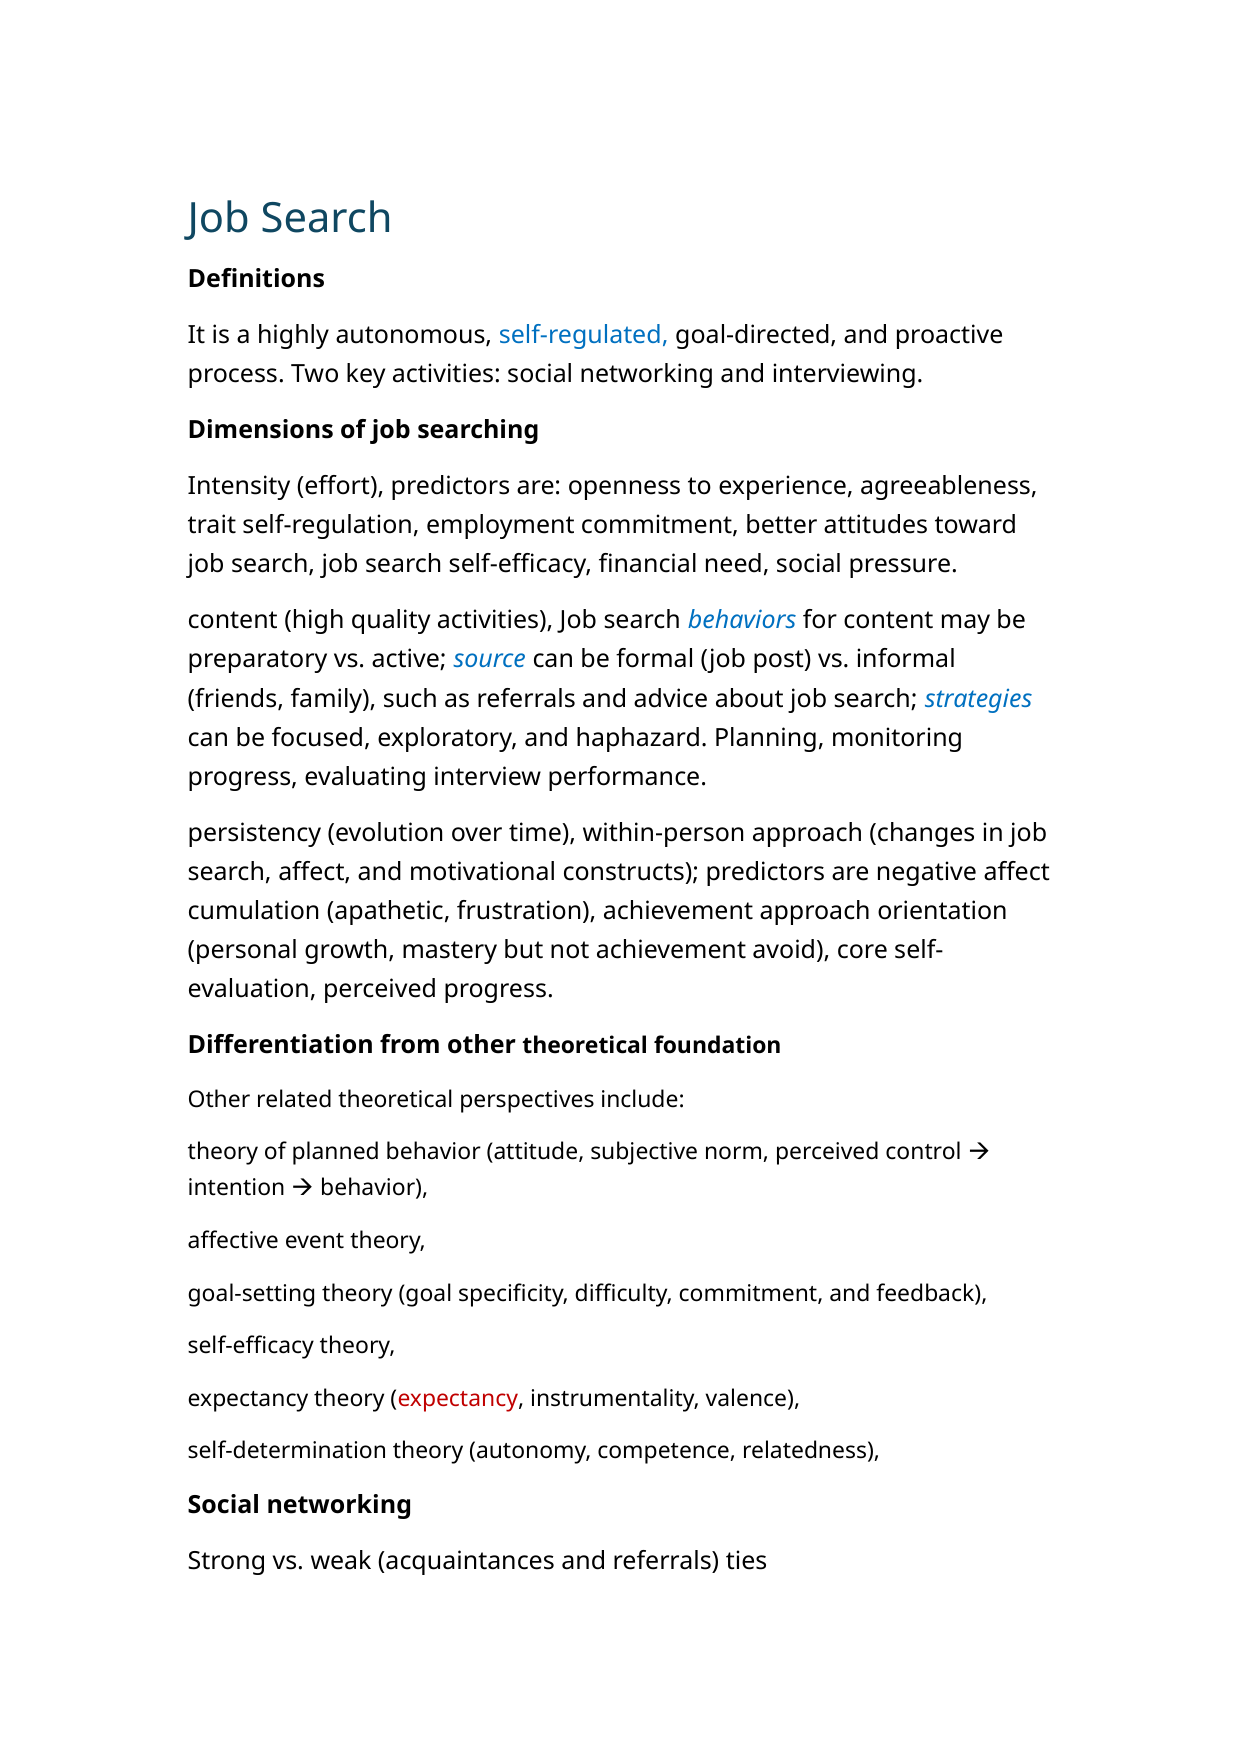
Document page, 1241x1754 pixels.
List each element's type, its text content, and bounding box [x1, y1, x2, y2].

text Other related theoretical perspectives include: [187, 1083, 1053, 1114]
text self-determination theory (autonomy, competence, relatedness), [187, 1434, 1053, 1466]
text affective event theory, [187, 1224, 1053, 1255]
text Social networking [187, 1487, 1053, 1521]
text theory of planned behavior (attitude, subjective norm, perceived control intention behavior), [187, 1135, 1053, 1202]
text persistency (evolution over time), within-person approach (changes in job search, affect, and motivational constructs); predictors are negative affect cumulation (apathetic, frustration), achievement approach orientation (personal growth, mastery but not achievement avoid), core self-evaluation, perceived progress. [187, 814, 1053, 1005]
text Differentiation from other theoretical foundation [187, 1027, 1053, 1061]
text content (high quality activities), Job search behaviors for content may be preparatory vs. active; source can be formal (job post) vs. informal (friends, family), such as referrals and advice about job search; strategies can be focused, exploratory, and haphazard. Planning, monitoring progress, evaluating interview performance. [187, 602, 1053, 793]
text It is a highly autonomous, self-regulated, goal-directed, and proactive process. Two key activities: social networking and interviewing. [187, 317, 1053, 390]
text goal-setting theory (goal specificity, difficulty, commitment, and feedback), [187, 1276, 1053, 1308]
text Strong vs. weak (acquaintances and referrals) ties [187, 1543, 1053, 1577]
text Intensity (effort), predictors are: openness to experience, agreeableness, trait self-regulation, employment commitment, better attitudes toward job search, job search self-efficacy, financial need, social pressure. [187, 468, 1053, 580]
text Definitions [187, 261, 1053, 295]
text Dimensions of job searching [187, 412, 1053, 446]
text expectancy theory (expectancy, instrumentality, valence), [187, 1382, 1053, 1413]
subtitle Job Search [187, 187, 1053, 244]
text self-efficacy theory, [187, 1329, 1053, 1360]
